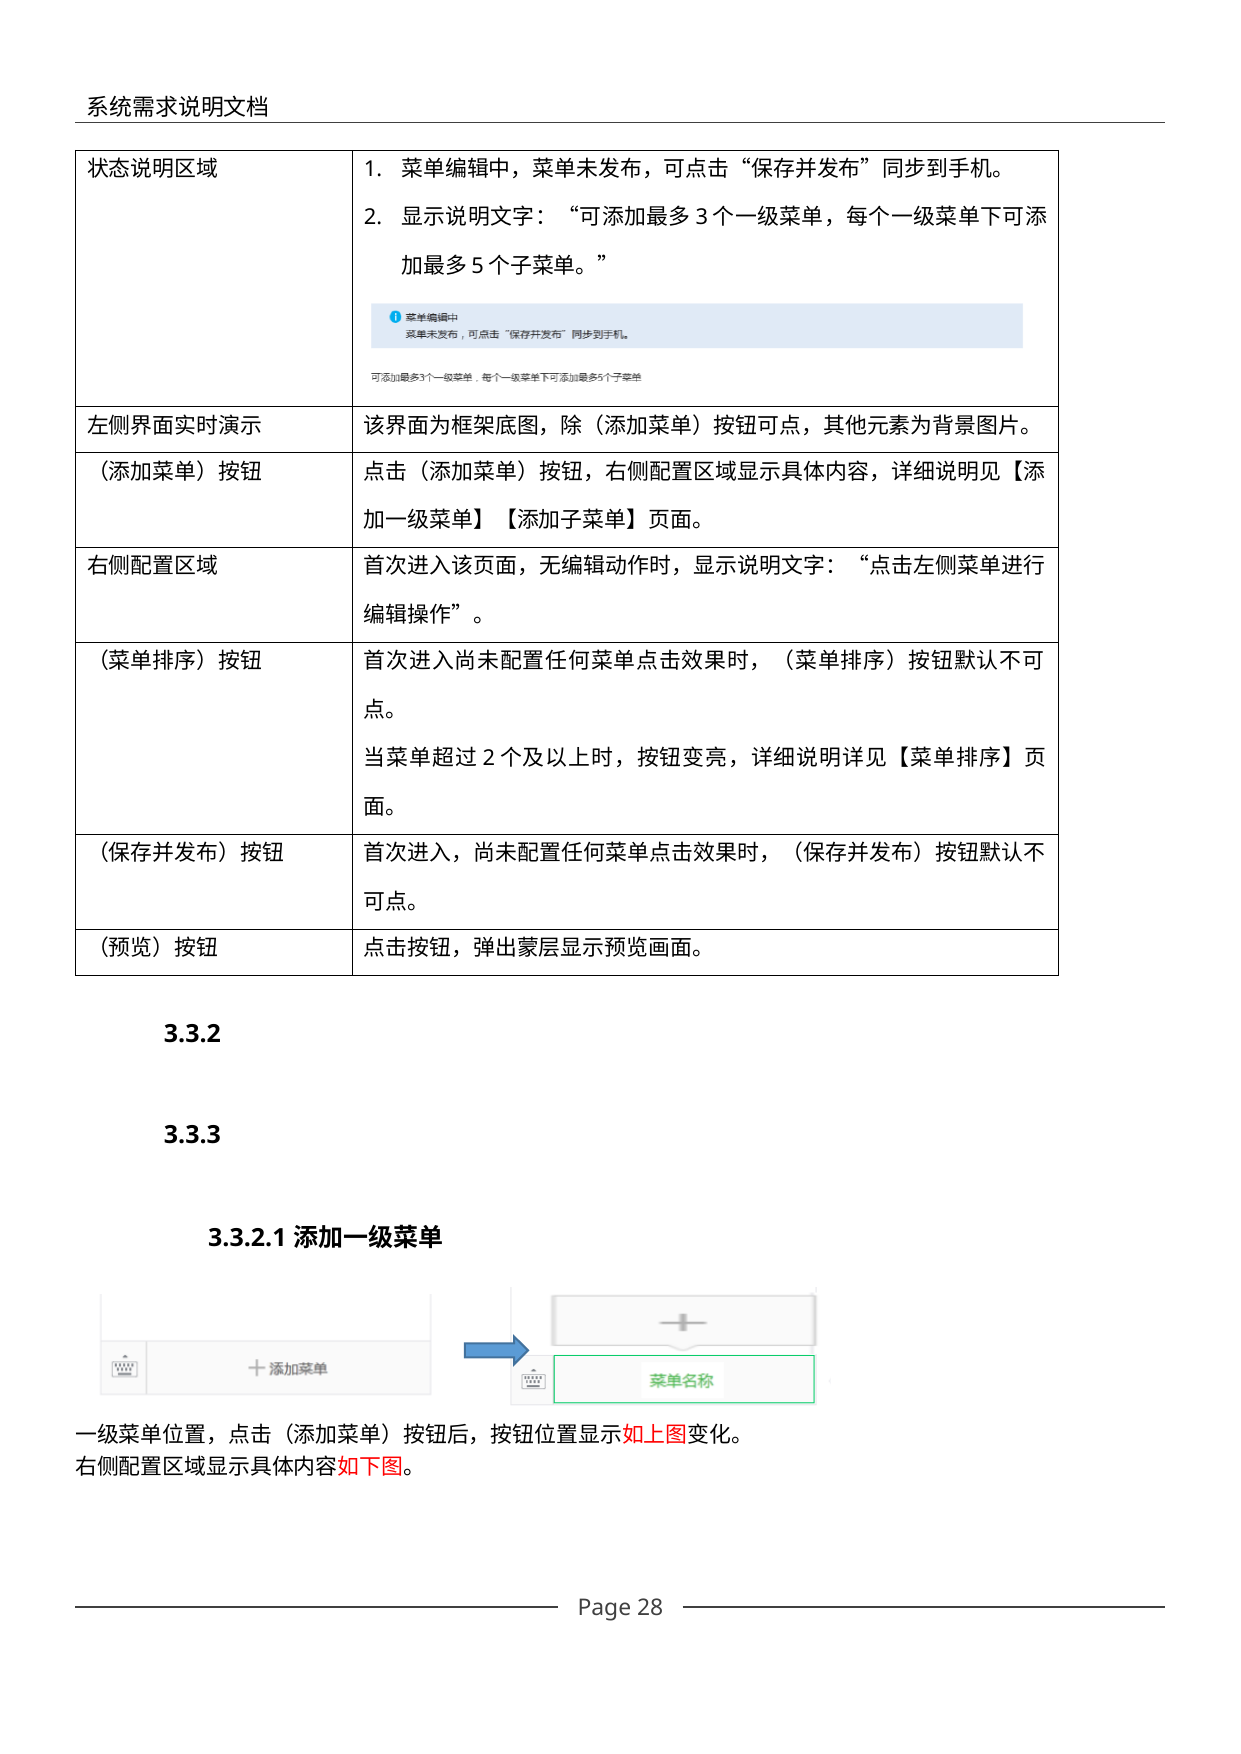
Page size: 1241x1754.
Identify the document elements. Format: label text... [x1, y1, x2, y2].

text 右侧配置区域显示具体内容如下图。 [75, 1449, 1165, 1481]
table_cell 首次进入，尚未配置任何菜单点击效果时，（保存并发布）按钮默认不可点。 [353, 835, 1058, 928]
table_cell 状态说明区域 [76, 151, 352, 406]
picture [75, 1294, 453, 1416]
table_cell 首次进入该页面，无编辑动作时，显示说明文字：“点击左侧菜单进行编辑操作”。 [353, 548, 1058, 642]
table_cell （保存并发布）按钮 [76, 835, 352, 928]
table_cell 该界面为框架底图，除（添加菜单）按钮可点，其他元素为背景图片。 [353, 407, 1058, 452]
subtitle 添加一级菜单 [208, 1203, 1165, 1268]
table_cell 点击按钮，弹出蒙层显示预览画面。 [353, 930, 1058, 974]
table_cell （添加菜单）按钮 [76, 453, 352, 547]
table_cell 左侧界面实时演示 [76, 407, 352, 452]
picture [506, 1287, 831, 1416]
table_cell （预览）按钮 [76, 930, 352, 974]
table_cell 首次进入尚未配置任何菜单点击效果时，（菜单排序）按钮默认不可点。 当菜单超过2个及以上时，按钮变亮，详细说明详见【菜单排序】页面。 [353, 643, 1058, 834]
table_cell 菜单编辑中，菜单未发布，可点击“保存并发布”同步到手机。 显示说明文字：“可添加最多3个一级菜单，每个一级菜单下可添加最多5个子菜单。” [353, 151, 1058, 406]
table_cell （菜单排序）按钮 [76, 643, 352, 834]
picture [363, 296, 1047, 385]
table_cell 右侧配置区域 [76, 548, 352, 642]
text 一级菜单位置，点击（添加菜单）按钮后，按钮位置显示如上图变化。 [75, 1416, 1165, 1449]
table_cell 点击（添加菜单）按钮，右侧配置区域显示具体内容，详细说明见【添加一级菜单】【添加子菜单】页面。 [353, 453, 1058, 547]
